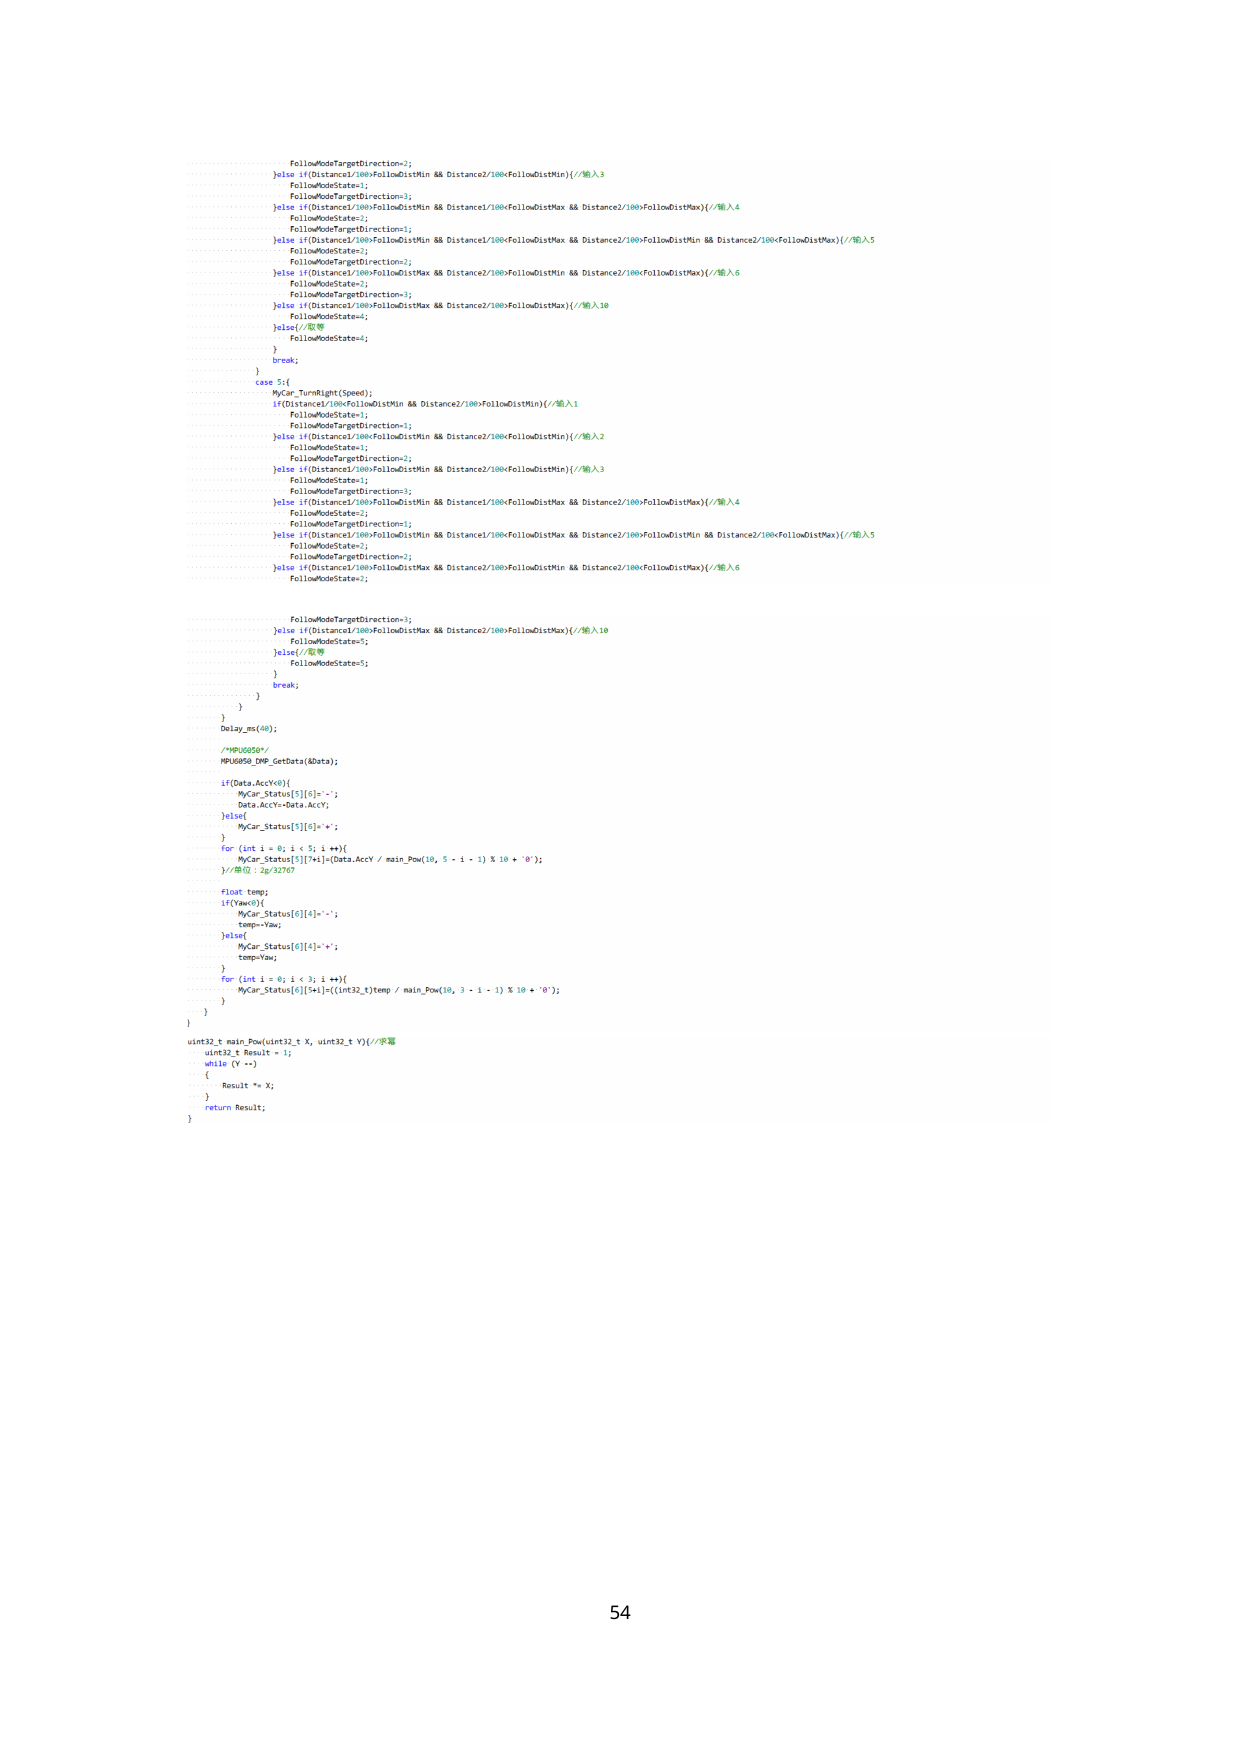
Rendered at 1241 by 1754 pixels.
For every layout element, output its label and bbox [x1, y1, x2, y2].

picture [187, 614, 1053, 1030]
picture [187, 1037, 1053, 1123]
picture [187, 159, 1053, 583]
